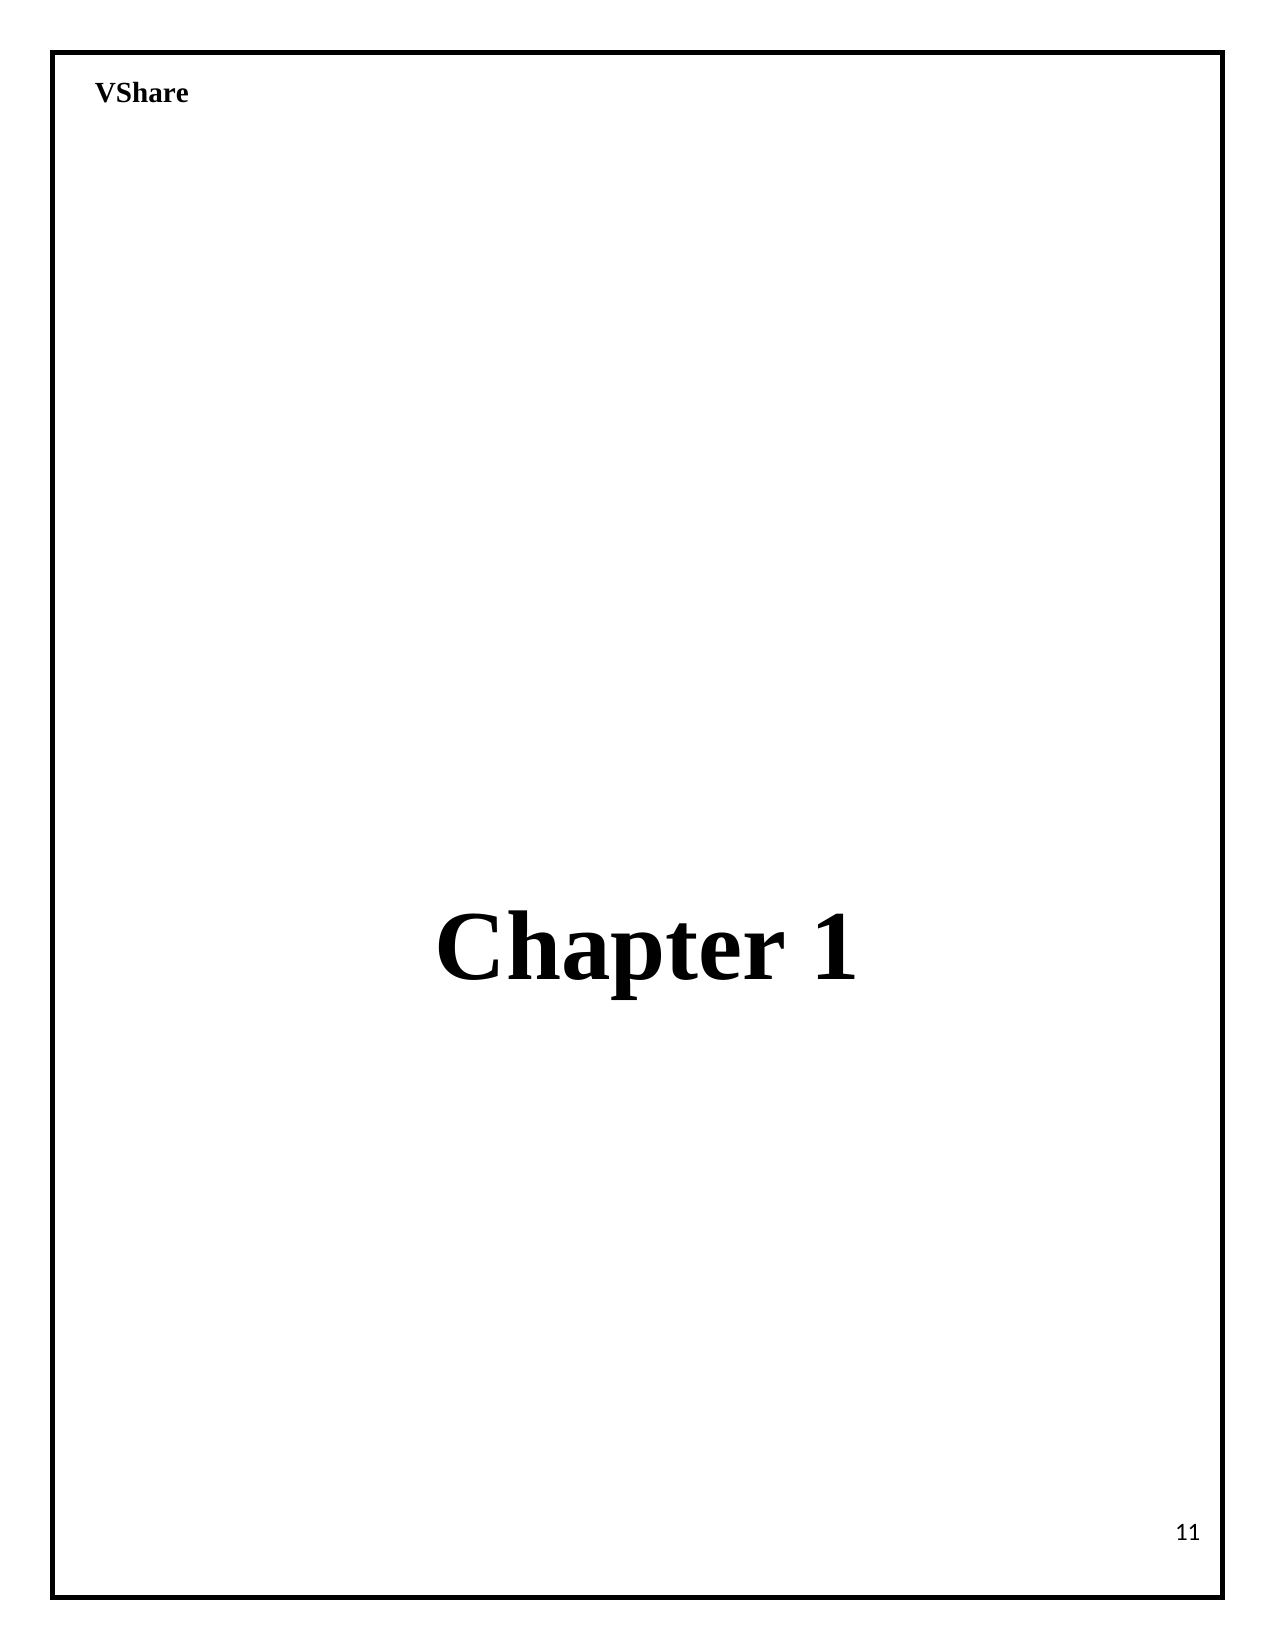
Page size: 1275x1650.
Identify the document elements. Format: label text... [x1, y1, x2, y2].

text Chapter 1 [94, 887, 1200, 1001]
